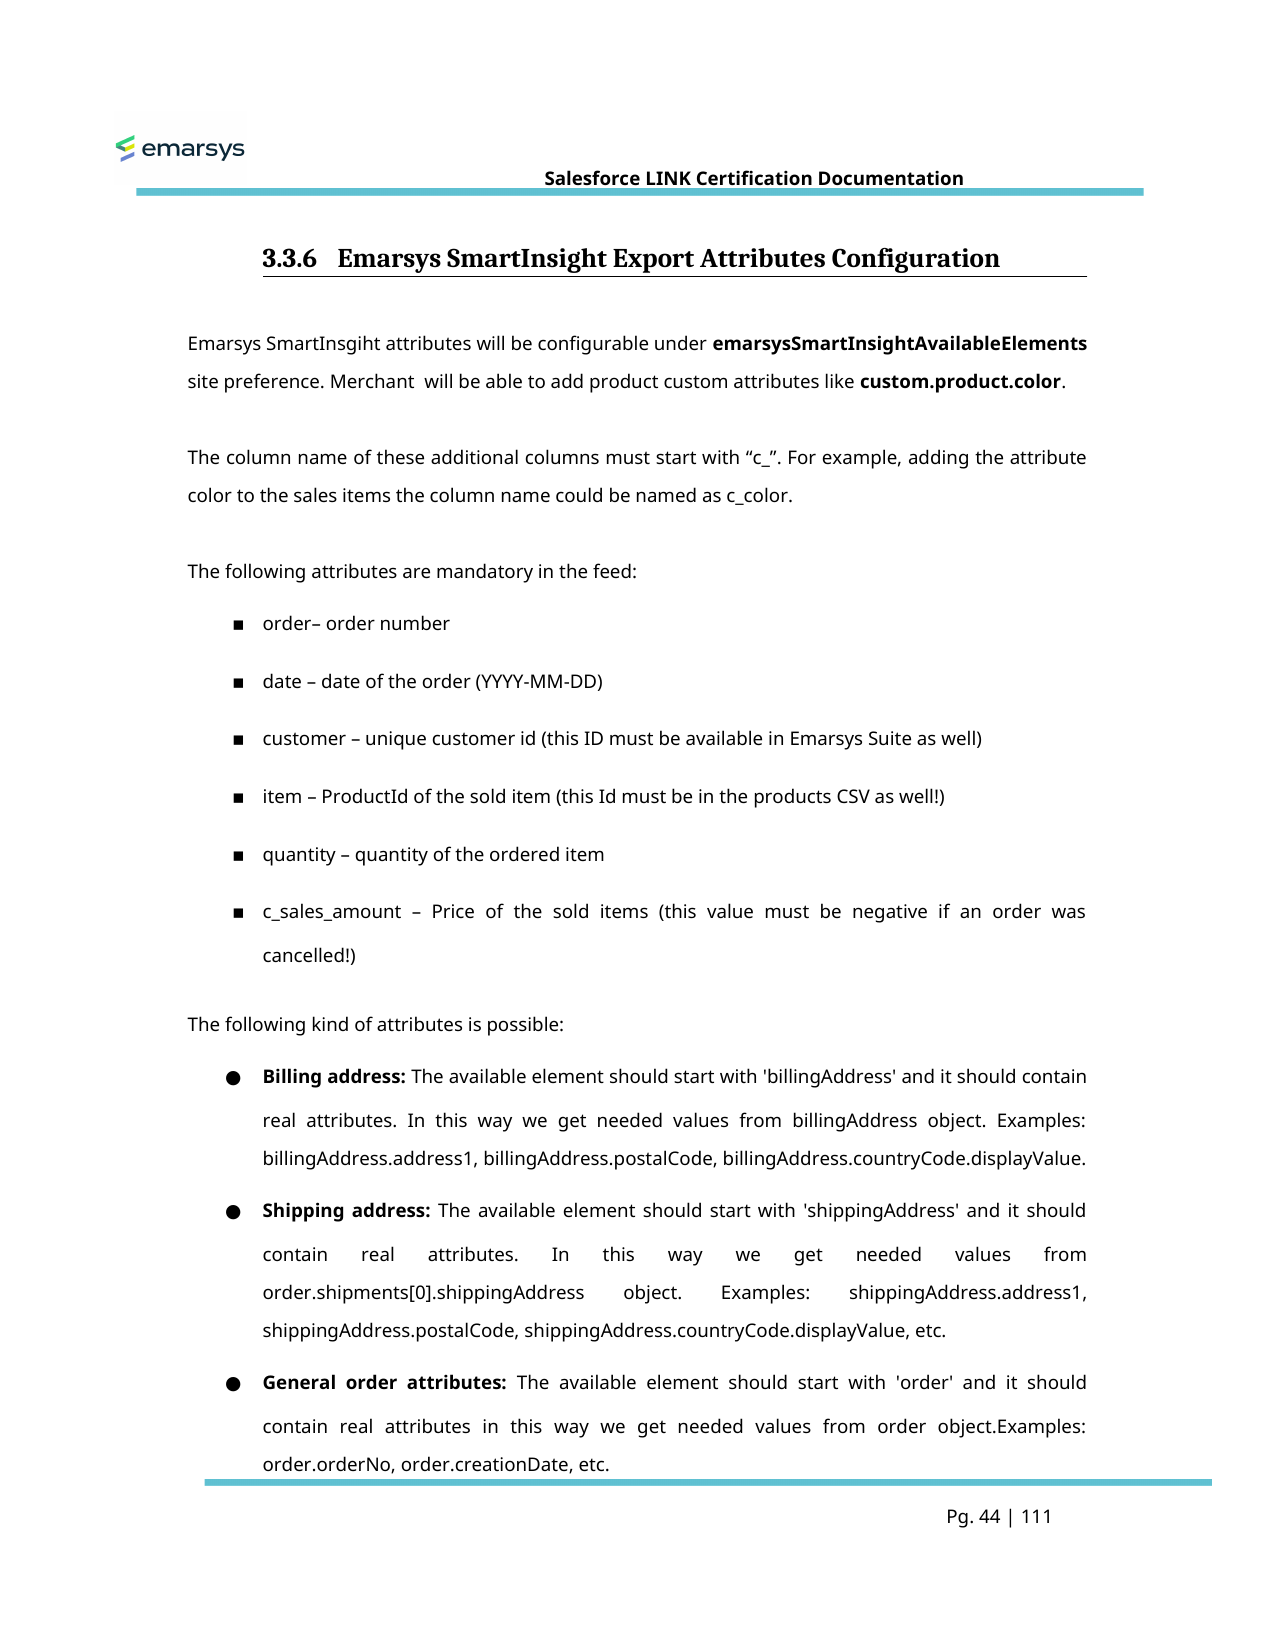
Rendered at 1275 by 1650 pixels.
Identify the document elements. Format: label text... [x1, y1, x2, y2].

list General order attributes: The available element should start with 'order' and it should contain real attributes in this way we get needed values from order object.Examples: order.orderNo, order.creationDate, etc. [225, 1362, 1087, 1477]
text The column name of these additional columns must start with “c_”. For example, adding the attribute color to the sales items the column name could be named as c_color. [187, 444, 1087, 508]
list order– order number [232, 603, 1087, 641]
picture [136, 188, 1144, 196]
subtitle Emarsys SmartInsight Export Attributes Configuration [262, 243, 1087, 277]
list Billing address: The available element should start with 'billingAddress' and it should contain real attributes. In this way we get needed values from billingAddress object. Examples: billingAddress.address1, billingAddress.postalCode, billingAddress.countryCode.displayValue. [225, 1056, 1087, 1171]
list c_sales_amount – Price of the sold items (this value must be negative if an order was cancelled!) [232, 891, 1087, 967]
list date – date of the order (YYYY-MM-DD) [232, 660, 1087, 699]
list quantity – quantity of the ordered item [232, 833, 1087, 872]
text The following kind of attributes is possible: [187, 1011, 1087, 1037]
picture [204, 1479, 1212, 1486]
text The following attributes are mandatory in the feed: [187, 558, 1087, 584]
picture [113, 111, 247, 185]
list customer – unique customer id (this ID must be available in Emarsys Suite as well) [232, 718, 1087, 756]
text Emarsys SmartInsgiht attributes will be configurable under emarsysSmartInsightAvailableElements site preference. Merchant will be able to add product custom attributes like custom.product.color. [187, 330, 1087, 394]
list Shipping address: The available element should start with 'shippingAddress' and it should contain real attributes. In this way we get needed values from order.shipments[0].shippingAddress object. Examples: shippingAddress.address1, shippingAddress.postalCode, shippingAddress.countryCode.displayValue, etc. [225, 1190, 1087, 1343]
list item – ProductId of the sold item (this Id must be in the products CSV as well!) [232, 776, 1087, 814]
